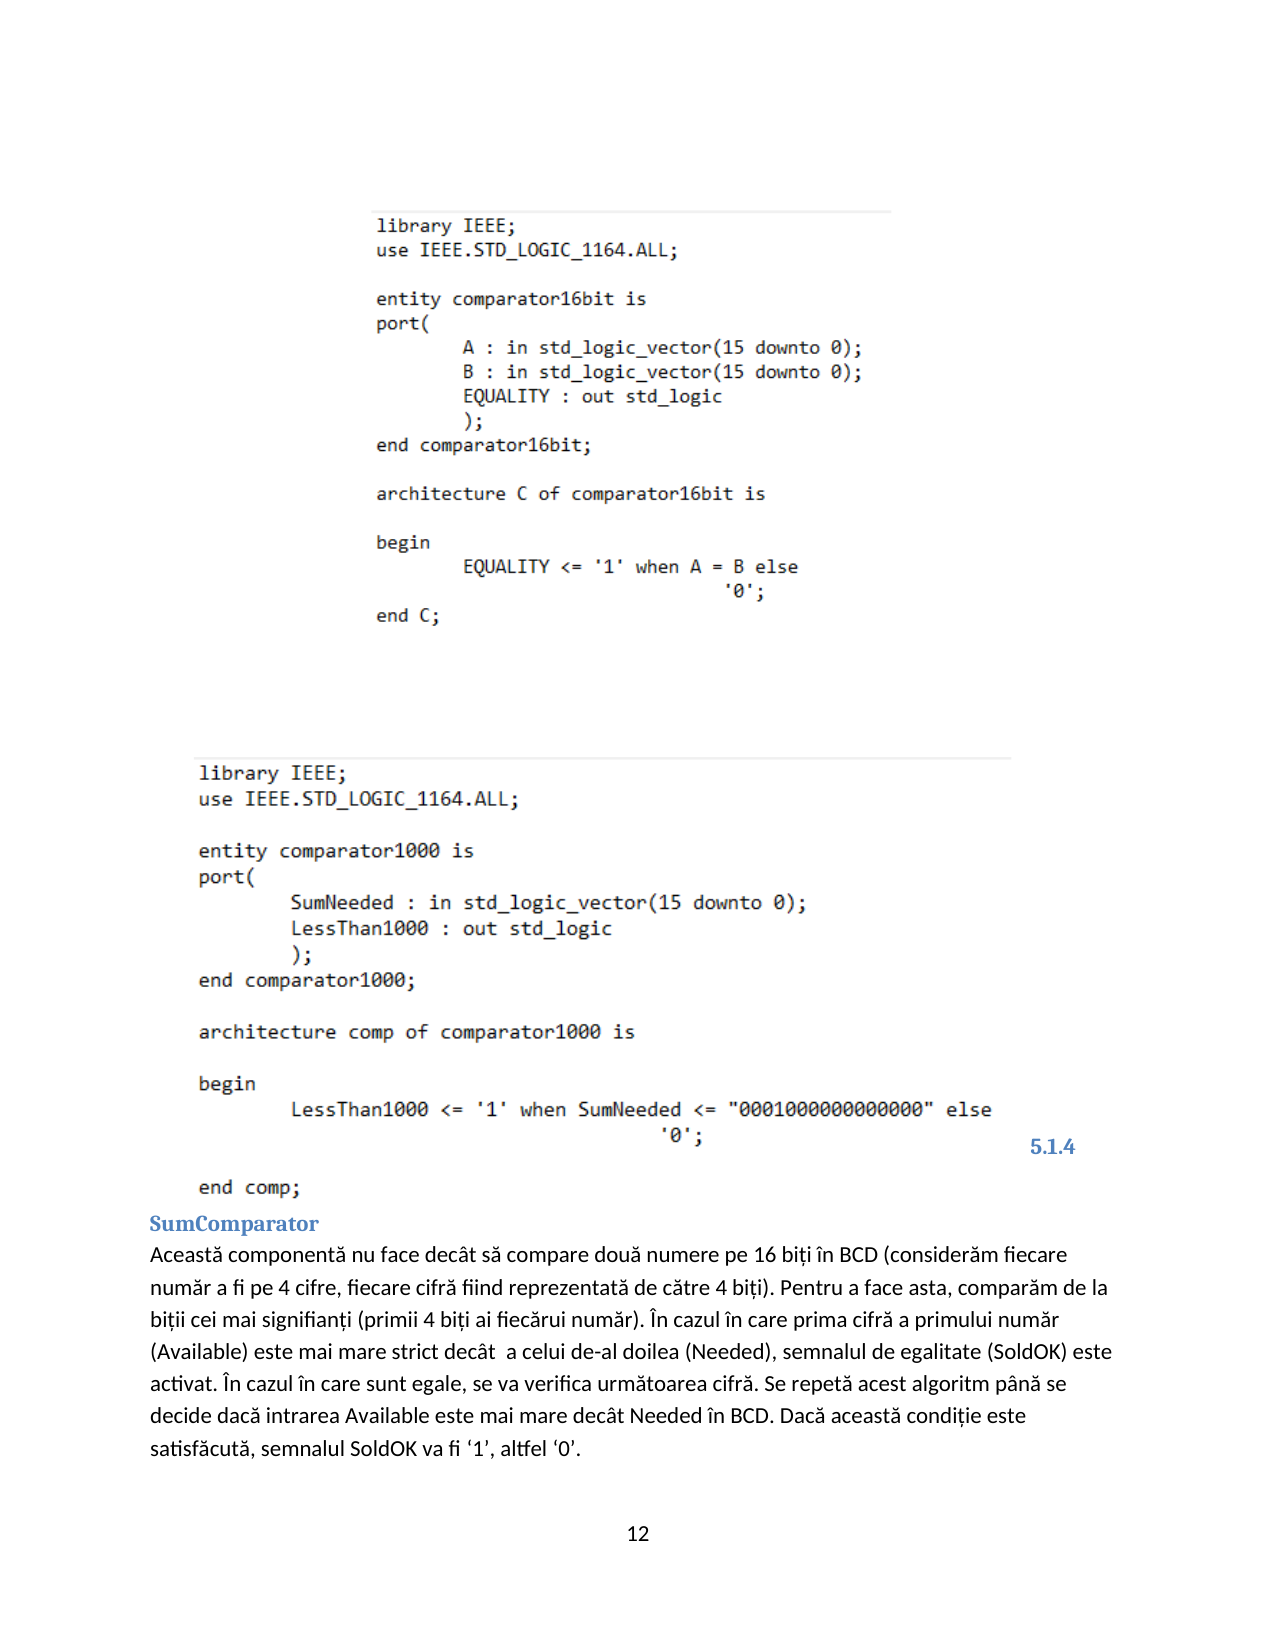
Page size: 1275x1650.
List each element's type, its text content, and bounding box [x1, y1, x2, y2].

picture [371, 210, 892, 638]
subtitle 5.1.4 SumComparator [150, 1134, 1125, 1237]
picture [193, 757, 1012, 1211]
text Această componentă nu face decât să compare două numere pe 16 biți în BCD (considerăm fiecare număr a fi pe 4 cifre, fiecare cifră fiind reprezentată de către 4 biți). Pentru a face asta, comparăm de la biții cei mai signifianți (primii 4 biți ai fiecărui număr). În cazul în care prima cifră a primului număr (Available) este mai mare strict decât a celui de-al doilea (Needed), semnalul de egalitate (SoldOK) este activat. În cazul în care sunt egale, se va verifica următoarea cifră. Se repetă acest algoritm până se decide dacă intrarea Available este mai mare decât Needed în BCD. Dacă această condiție este satisfăcută, semnalul SoldOK va fi ‘1’, altfel ‘0’. [150, 1241, 1125, 1462]
